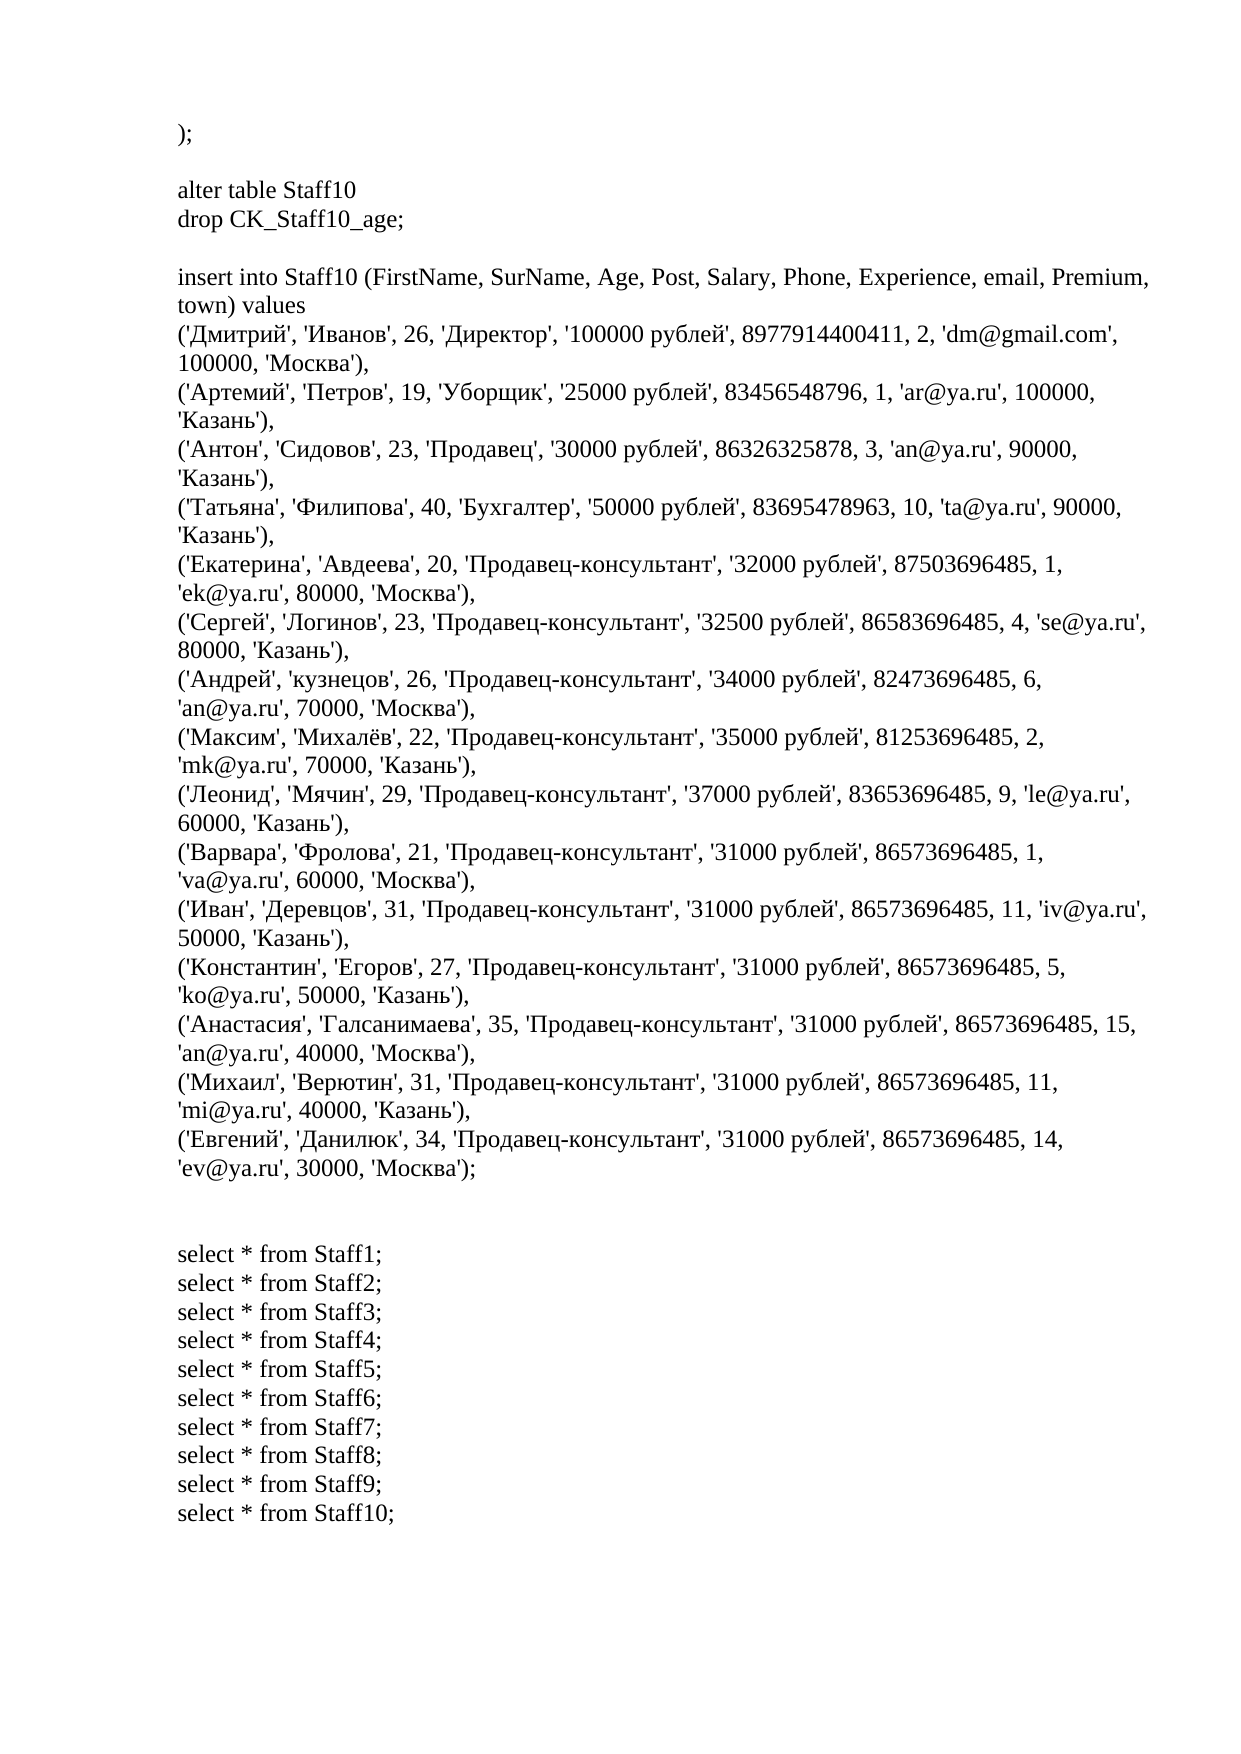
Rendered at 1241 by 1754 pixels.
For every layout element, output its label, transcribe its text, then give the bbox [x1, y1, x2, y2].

text ('Дмитрий', 'Иванов', 26, 'Директор', '100000 рублей', 8977914400411, 2, 'dm@gmail.com', 100000, 'Москва'), [177, 319, 1152, 377]
text select * from Staff5; [177, 1354, 1152, 1383]
text select * from Staff3; [177, 1297, 1152, 1326]
text ('Сергей', 'Логинов', 23, 'Продавец-консультант', '32500 рублей', 86583696485, 4, 'se@ya.ru', 80000, 'Казань'), [177, 607, 1152, 664]
text ('Евгений', 'Данилюк', 34, 'Продавец-консультант', '31000 рублей', 86573696485, 14, 'ev@ya.ru', 30000, 'Москва'); [177, 1124, 1152, 1182]
text select * from Staff1; [177, 1239, 1152, 1268]
text select * from Staff7; [177, 1412, 1152, 1441]
text insert into Staff10 (FirstName, SurName, Age, Post, Salary, Phone, Еxperience, email, Premium, town) values [177, 262, 1152, 319]
text ); [177, 118, 1152, 147]
text ('Андрей', 'кузнецов', 26, 'Продавец-консультант', '34000 рублей', 82473696485, 6, 'an@ya.ru', 70000, 'Москва'), [177, 664, 1152, 722]
text ('Михаил', 'Верютин', 31, 'Продавец-консультант', '31000 рублей', 86573696485, 11, 'mi@ya.ru', 40000, 'Казань'), [177, 1067, 1152, 1124]
text select * from Staff6; [177, 1383, 1152, 1412]
text ('Антон', 'Сидовов', 23, 'Продавец', '30000 рублей', 86326325878, 3, 'an@ya.ru', 90000, 'Казань'), [177, 434, 1152, 492]
text ('Константин', 'Егоров', 27, 'Продавец-консультант', '31000 рублей', 86573696485, 5, 'ko@ya.ru', 50000, 'Казань'), [177, 952, 1152, 1009]
text select * from Staff4; [177, 1326, 1152, 1354]
text select * from Staff2; [177, 1268, 1152, 1297]
text ('Анастасия', 'Галсанимаева', 35, 'Продавец-консультант', '31000 рублей', 86573696485, 15, 'an@ya.ru', 40000, 'Москва'), [177, 1009, 1152, 1067]
text ('Иван', 'Деревцов', 31, 'Продавец-консультант', '31000 рублей', 86573696485, 11, 'iv@ya.ru', 50000, 'Казань'), [177, 894, 1152, 952]
text alter table Staff10 [177, 176, 1152, 204]
text ('Леонид', 'Мячин', 29, 'Продавец-консультант', '37000 рублей', 83653696485, 9, 'le@ya.ru', 60000, 'Казань'), [177, 779, 1152, 837]
text drop CK_Staff10_age; [177, 204, 1152, 233]
text ('Максим', 'Михалёв', 22, 'Продавец-консультант', '35000 рублей', 81253696485, 2, 'mk@ya.ru', 70000, 'Казань'), [177, 722, 1152, 779]
text ('Варвара', 'Фролова', 21, 'Продавец-консультант', '31000 рублей', 86573696485, 1, 'va@ya.ru', 60000, 'Москва'), [177, 837, 1152, 894]
text select * from Staff10; [177, 1498, 1152, 1527]
text select * from Staff9; [177, 1469, 1152, 1498]
text ('Артемий', 'Петров', 19, 'Уборщик', '25000 рублей', 83456548796, 1, 'ar@ya.ru', 100000, 'Казань'), [177, 377, 1152, 434]
text select * from Staff8; [177, 1441, 1152, 1469]
text ('Екатерина', 'Авдеева', 20, 'Продавец-консультант', '32000 рублей', 87503696485, 1, 'ek@ya.ru', 80000, 'Москва'), [177, 549, 1152, 607]
text ('Татьяна', 'Филипова', 40, 'Бухгалтер', '50000 рублей', 83695478963, 10, 'ta@ya.ru', 90000, 'Казань'), [177, 492, 1152, 549]
